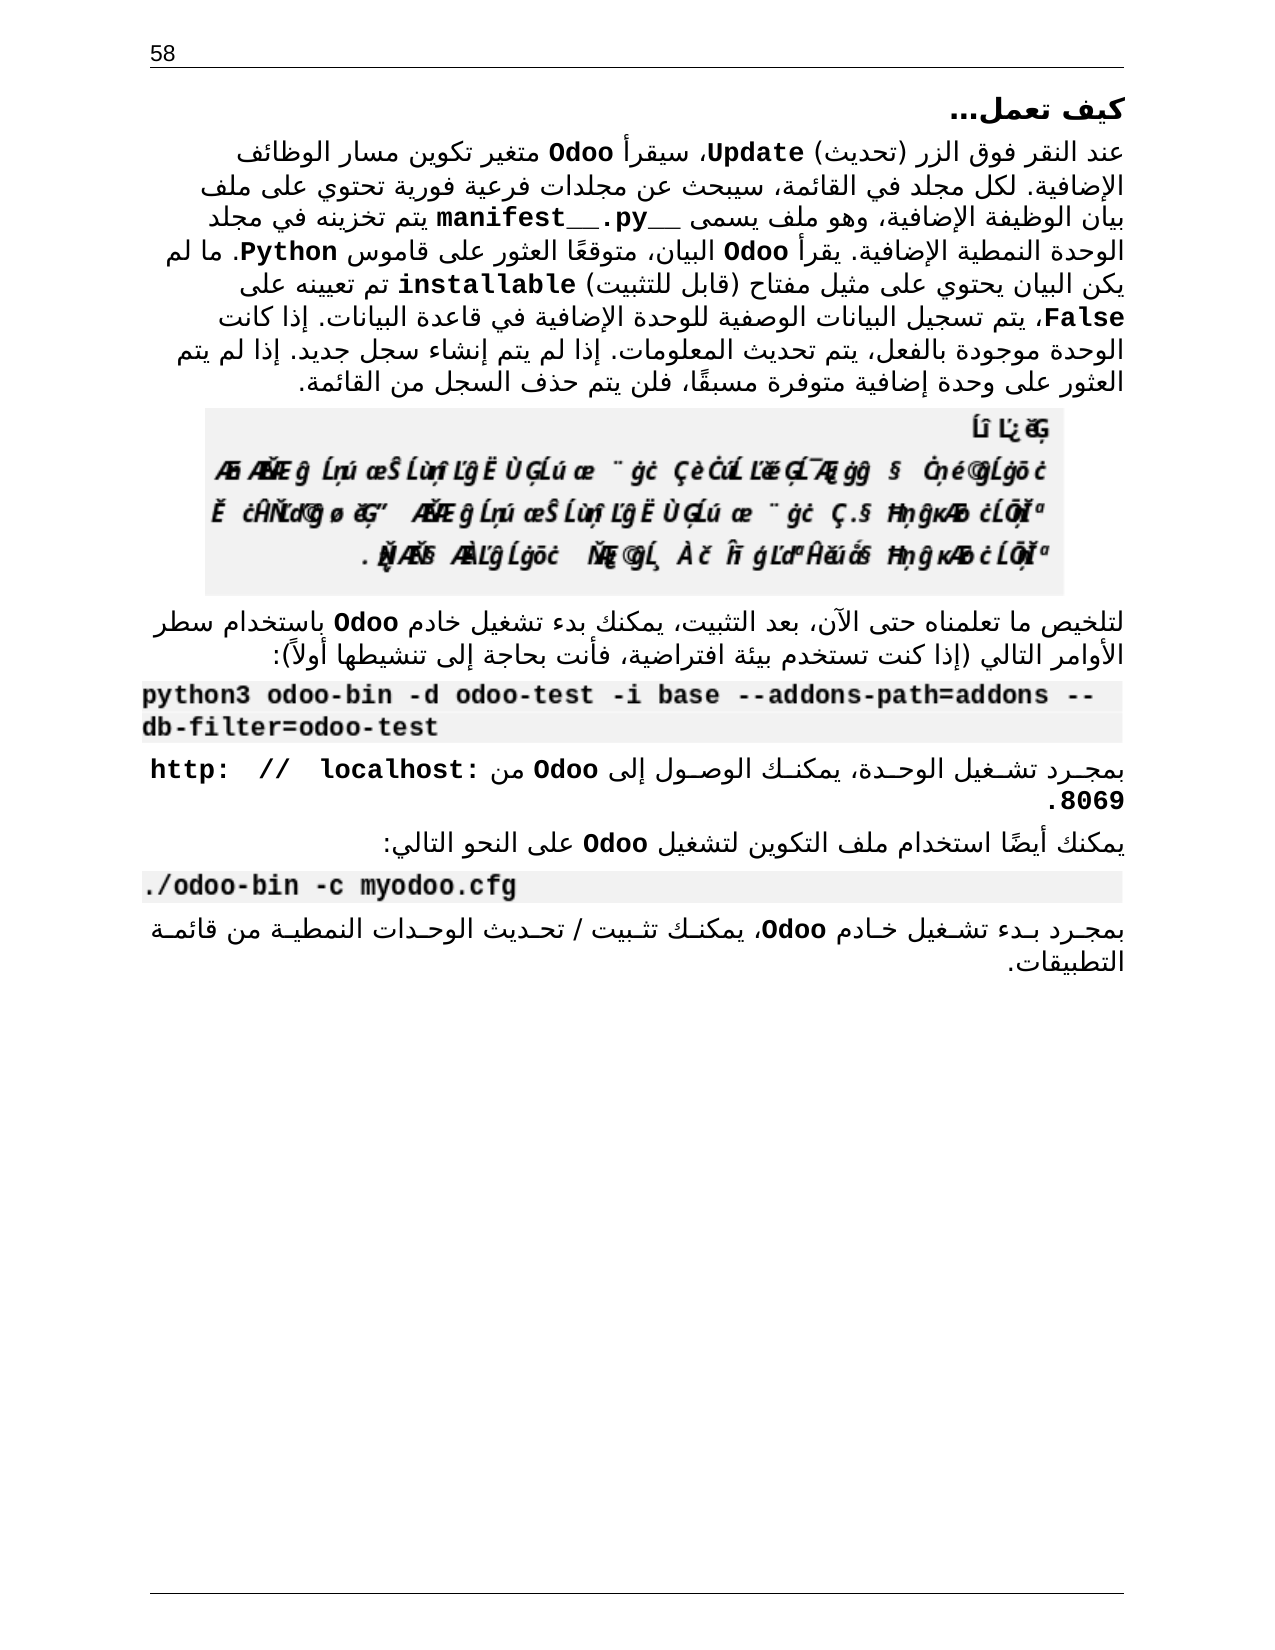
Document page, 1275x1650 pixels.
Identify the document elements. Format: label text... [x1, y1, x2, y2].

text لتلخيص ما تعلمناه حتى الآن، بعد التثبيت، يمكنك بدء تشغيل خادم Odoo باستخدام سطر الأوامر التالي (إذا كنت تستخدم بيئة افتراضية، فأنت بحاجة إلى تنشيطها أولاً): [150, 606, 1125, 671]
text بمجرد بدء تشغيل خادم Odoo، يمكنك تثبيت / تحديث الوحدات النمطية من قائمة التطبيقات. [150, 913, 1125, 978]
text يمكنك أيضًا استخدام ملف التكوين لتشغيل Odoo على النحو التالي: [150, 828, 1125, 861]
text بمجرد تشغيل الوحدة، يمكنك الوصول إلى Odoo من http: // localhost: 8069. [150, 753, 1125, 817]
text كيف تعمل… [150, 92, 1125, 126]
text عند النقر فوق الزر (تحديث) Update، سيقرأ Odoo متغير تكوين مسار الوظائف الإضافية. لكل مجلد في القائمة، سيبحث عن مجلدات فرعية فورية تحتوي على ملف بيان الوظيفة الإضافية، وهو ملف يسمى __manifest__.py يتم تخزينه في مجلد الوحدة النمطية الإضافية. يقرأ Odoo البيان، متوقعًا العثور على قاموس Python. ما لم يكن البيان يحتوي على مثيل مفتاح (قابل للتثبيت) installable تم تعيينه على False، يتم تسجيل البيانات الوصفية للوحدة الإضافية في قاعدة البيانات. إذا كانت الوحدة موجودة بالفعل، يتم تحديث المعلومات. إذا لم يتم إنشاء سجل جديد. إذا لم يتم العثور على وحدة إضافية متوفرة مسبقًا، فلن يتم حذف السجل من القائمة. [150, 137, 1125, 398]
